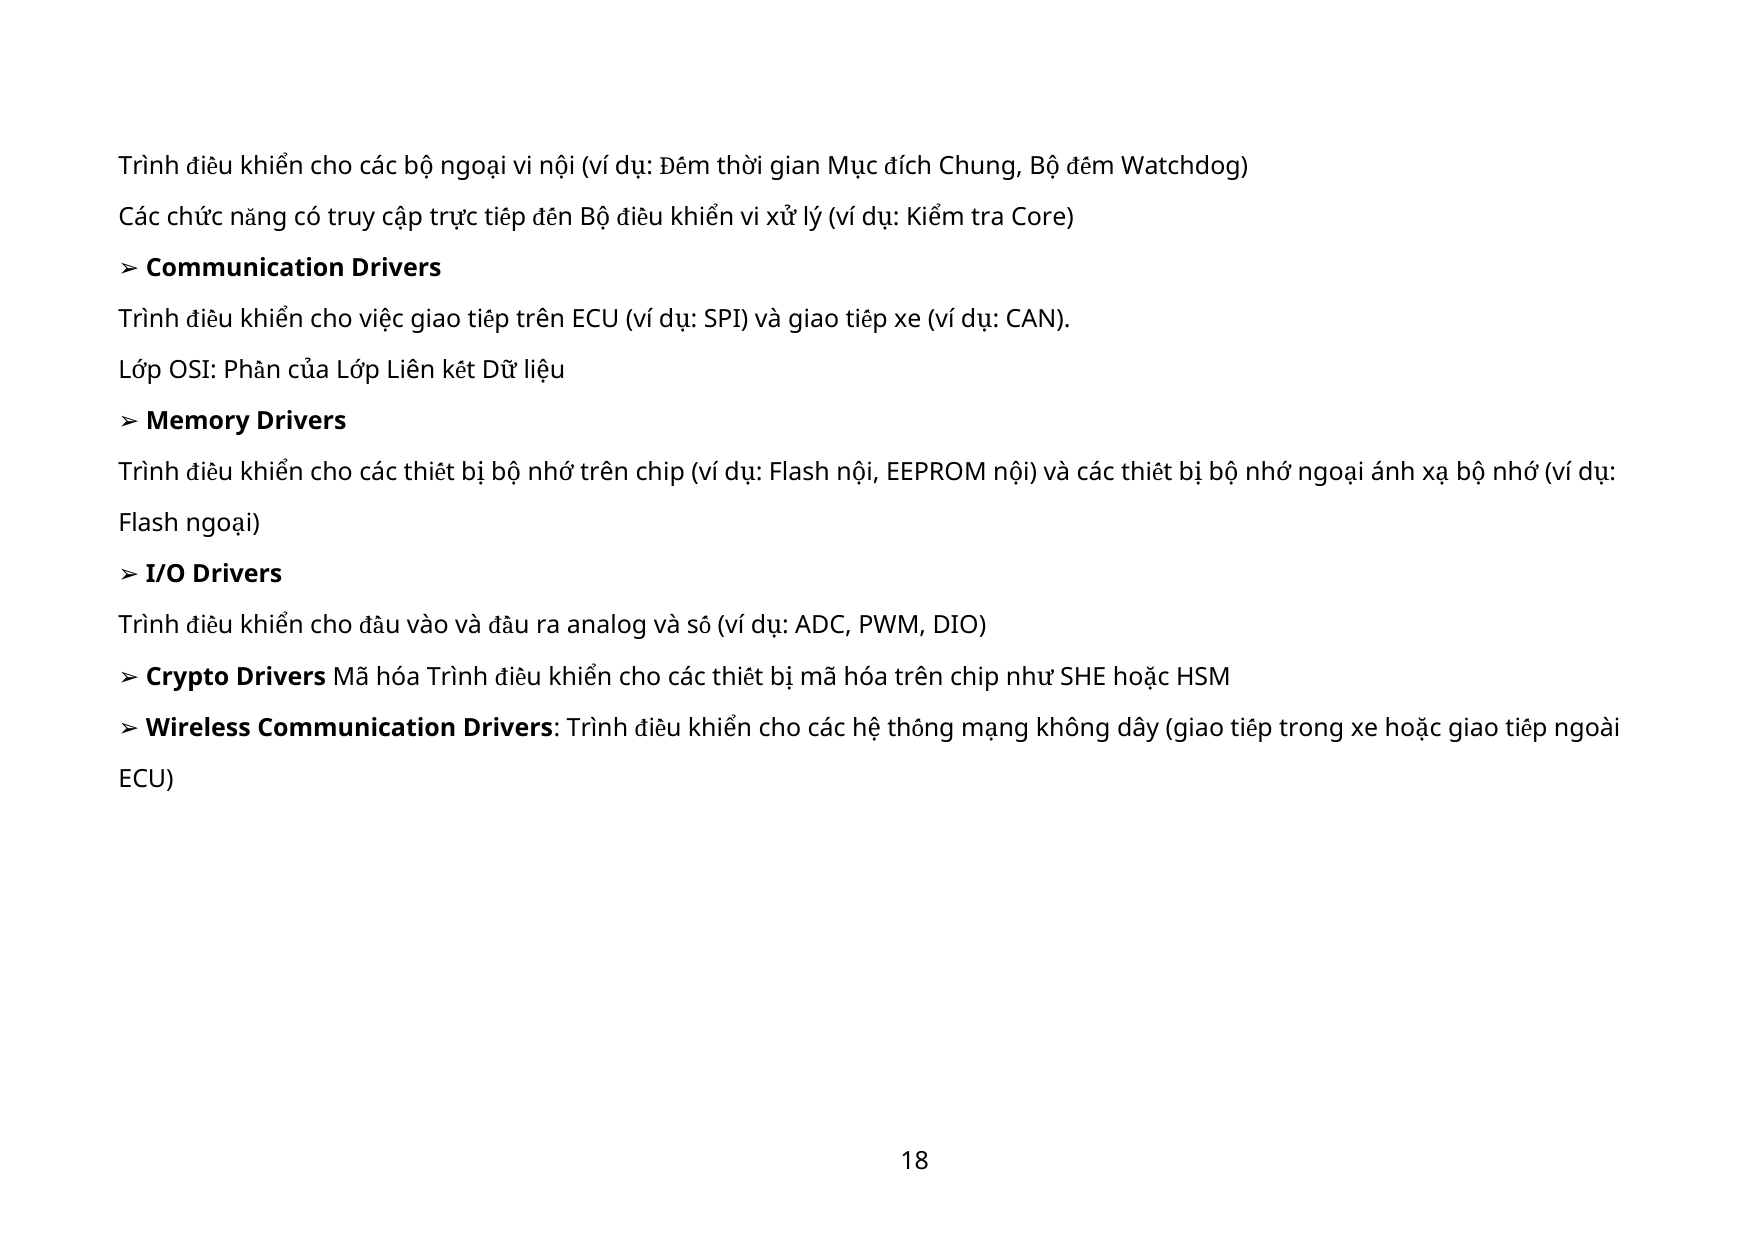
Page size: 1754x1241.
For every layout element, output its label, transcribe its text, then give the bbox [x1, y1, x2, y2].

text Trình điều khiển cho đầu vào và đầu ra analog và số (ví dụ: ADC, PWM, DIO) [118, 607, 1636, 641]
text Trình điều khiển cho việc giao tiếp trên ECU (ví dụ: SPI) và giao tiếp xe (ví dụ: CAN). [118, 301, 1636, 335]
text ➢ Communication Drivers [118, 250, 1636, 284]
text Trình điều khiển cho các thiết bị bộ nhớ trên chip (ví dụ: Flash nội, EEPROM nội) và các thiết bị bộ nhớ ngoại ánh xạ bộ nhớ (ví dụ: Flash ngoại) [118, 454, 1636, 539]
text Trình điều khiển cho các bộ ngoại vi nội (ví dụ: Đếm thời gian Mục đích Chung, Bộ đếm Watchdog) [118, 148, 1636, 182]
text Lớp OSI: Phần của Lớp Liên kết Dữ liệu [118, 352, 1636, 386]
text ➢ Memory Drivers [118, 403, 1636, 437]
text ➢ Wireless Communication Drivers: Trình điều khiển cho các hệ thống mạng không dây (giao tiếp trong xe hoặc giao tiếp ngoài ECU) [118, 709, 1636, 794]
text ➢ I/O Drivers [118, 556, 1636, 590]
text ➢ Crypto Drivers Mã hóa Trình điều khiển cho các thiết bị mã hóa trên chip như SHE hoặc HSM [118, 658, 1636, 692]
text Các chức năng có truy cập trực tiếp đến Bộ điều khiển vi xử lý (ví dụ: Kiểm tra Core) [118, 199, 1636, 233]
